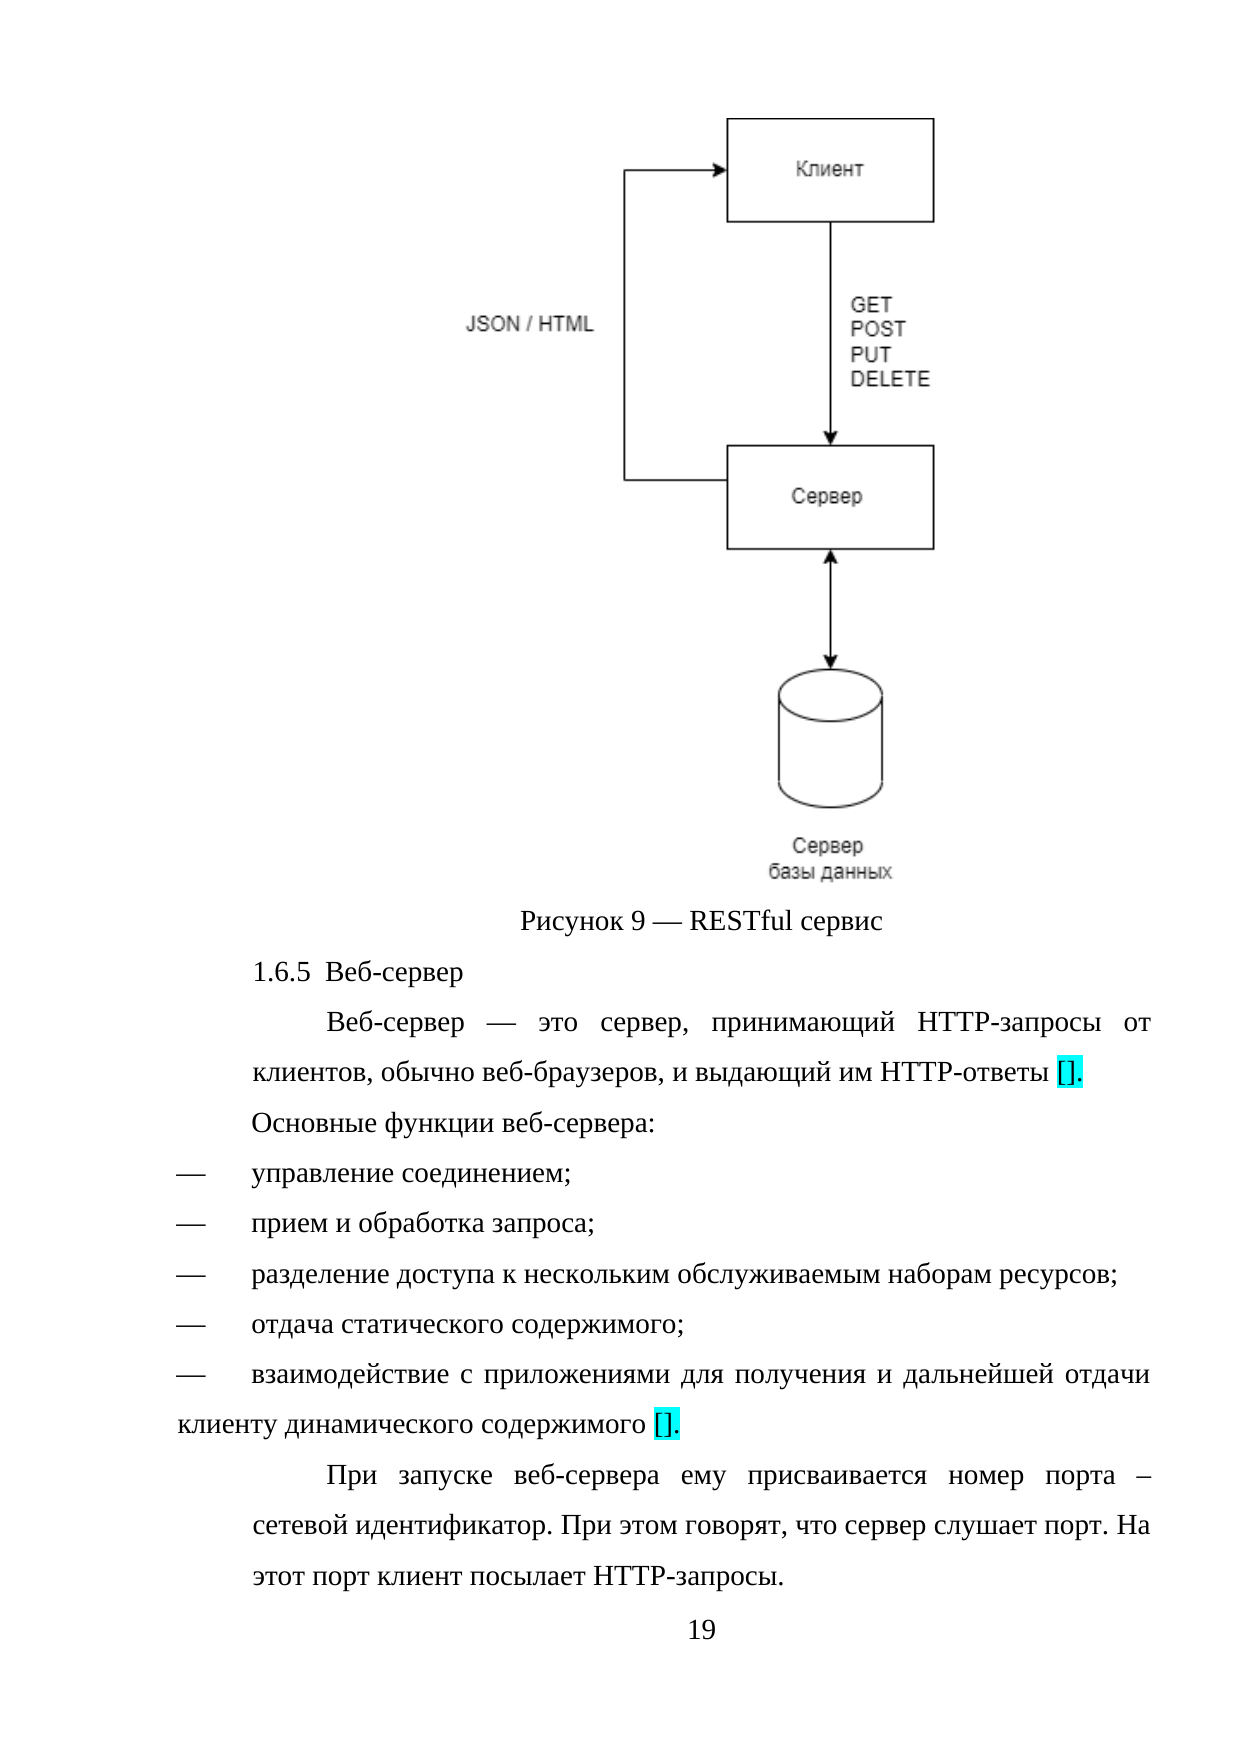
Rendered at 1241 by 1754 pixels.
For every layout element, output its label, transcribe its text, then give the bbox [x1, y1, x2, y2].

list управление соединением; [176, 1155, 1152, 1189]
list Основные функции веб-сервера: [177, 1105, 1152, 1138]
text При запуске веб-сервера ему присваивается номер порта – сетевой идентификатор. При этом говорят, что сервер слушает порт. На этот порт клиент посылает HTTP-запросы. [252, 1457, 1152, 1591]
text Рисунок 9 — RESTful сервис [177, 903, 1152, 937]
text Веб-сервер [177, 954, 1152, 987]
list прием и обработка запроса; [176, 1205, 1152, 1239]
list взаимодействие с приложениями для получения и дальнейшей отдачи клиенту динамического содержимого []. [176, 1356, 1152, 1440]
text Веб-сервер — это сервер, принимающий HTTP-запросы от клиентов, обычно веб-браузеров, и выдающий им HTTP-ответы []. [252, 1004, 1152, 1088]
picture [452, 118, 952, 886]
list разделение доступа к нескольким обслуживаемым наборам ресурсов; [176, 1256, 1152, 1289]
list отдача статического содержимого; [176, 1306, 1152, 1339]
